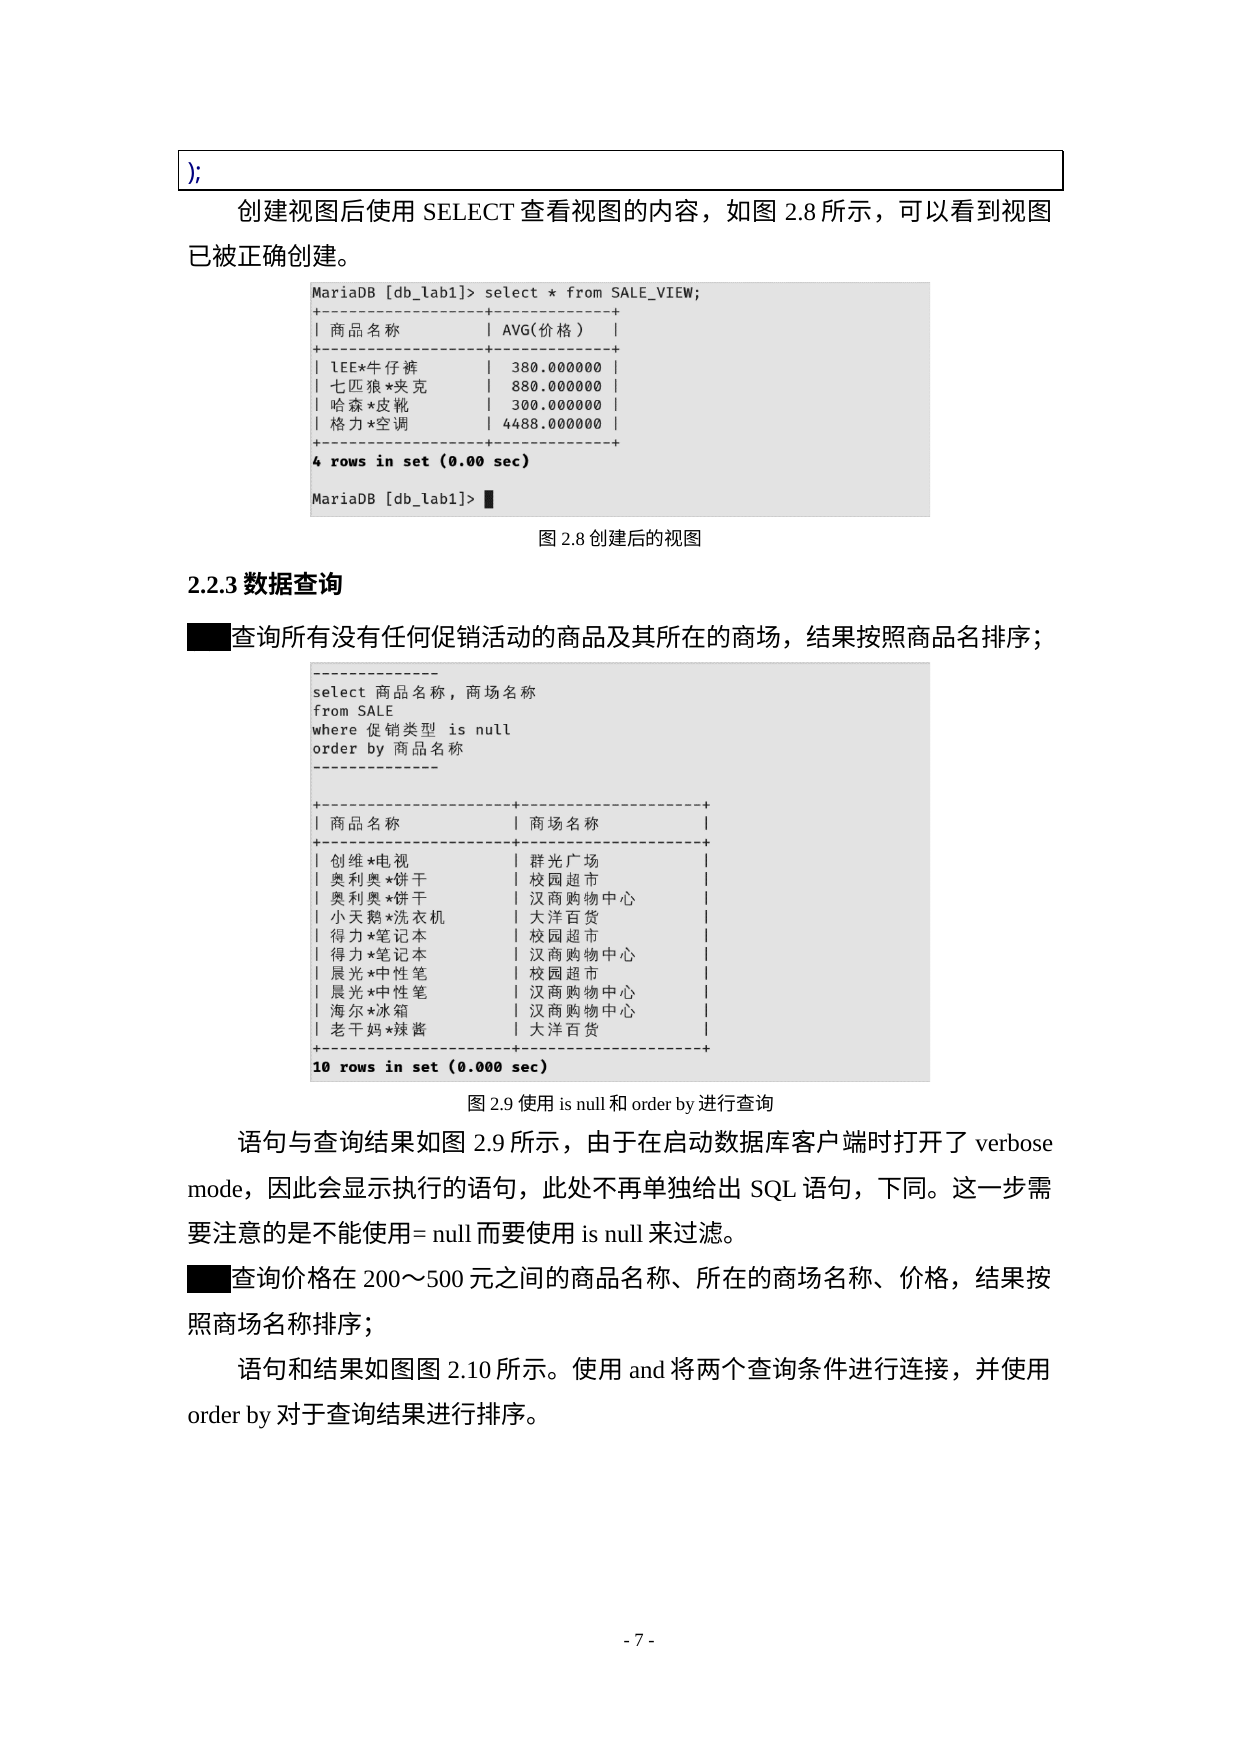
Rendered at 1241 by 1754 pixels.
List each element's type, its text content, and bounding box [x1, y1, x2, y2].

text 语句与查询结果如图 2.9所示，由于在启动数据库客户端时打开了verbose mode，因此会显示执行的语句，此处不再单独给出SQL语句，下同。这一步需要注意的是不能使用= null而要使用is null来过滤。 [187, 1123, 1053, 1250]
text ); [179, 151, 1062, 189]
picture [310, 282, 931, 517]
text 创建视图后使用SELECT查看视图的内容，如图 2.8所示，可以看到视图已被正确创建。 [187, 191, 1053, 273]
picture [310, 662, 931, 1082]
subtitle 2.2.3 数据查询 [187, 564, 1053, 600]
text 图 2.8 创建后的视图 [187, 524, 1053, 551]
list 查询所有没有任何促销活动的商品及其所在的商场，结果按照商品名排序； [187, 617, 1053, 653]
text 语句和结果如图图 2.10所示。使用and将两个查询条件进行连接，并使用order by对于查询结果进行排序。 [187, 1349, 1053, 1431]
text 图 2.9 使用is null和order by进行查询 [187, 1089, 1053, 1116]
list 查询价格在200～500元之间的商品名称、所在的商场名称、价格，结果按照商场名称排序； [187, 1259, 1053, 1340]
